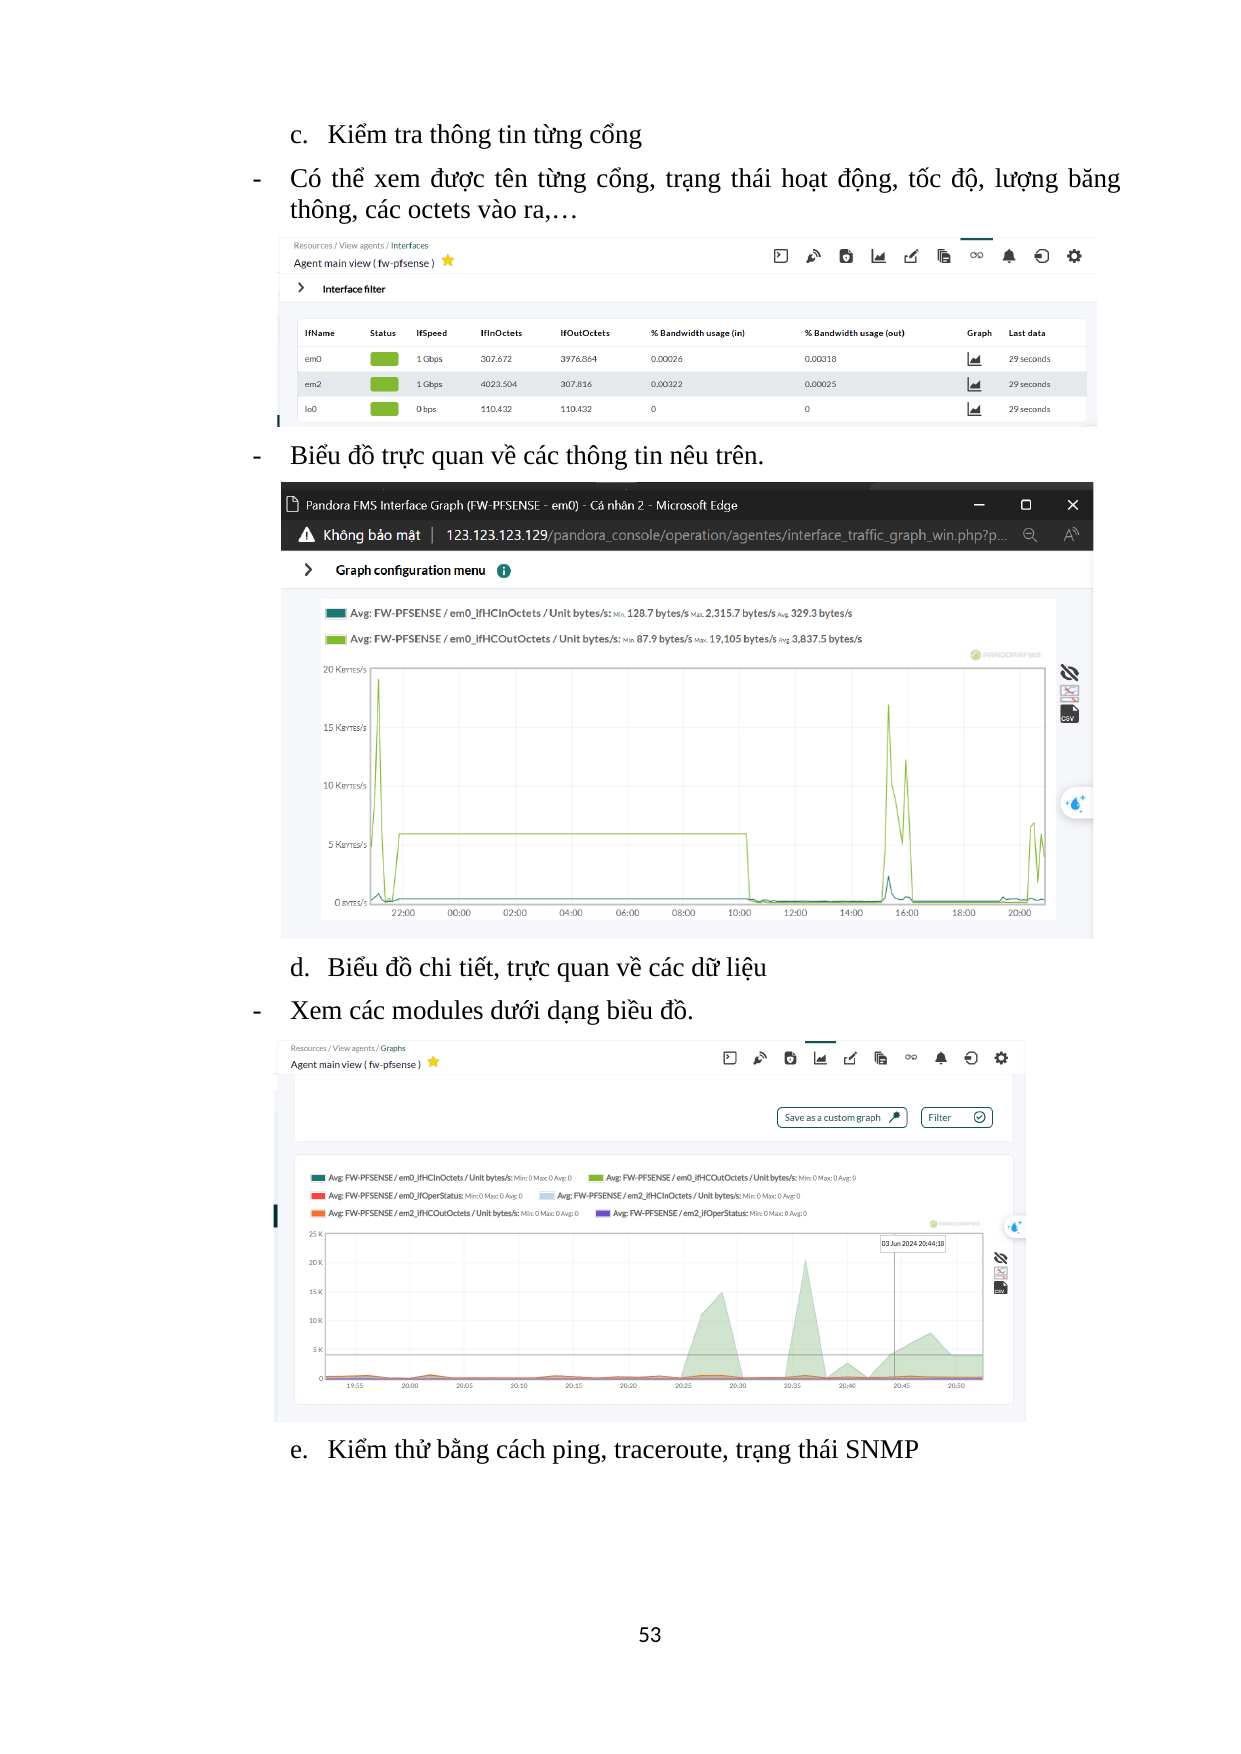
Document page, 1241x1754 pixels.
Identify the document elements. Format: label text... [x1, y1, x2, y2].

list Kiểm tra thông tin từng cổng [290, 118, 1122, 149]
picture [277, 236, 1098, 427]
picture [273, 1038, 1026, 1422]
list Xem các modules dưới dạng biều đồ. [252, 994, 1122, 1026]
list Biểu đồ trực quan về các thông tin nêu trên. [252, 439, 1122, 470]
list Biểu đồ chi tiết, trực quan về các dữ liệu [290, 951, 1122, 982]
list Kiểm thử bằng cách ping, traceroute, trạng thái SNMP [290, 1434, 1122, 1465]
picture [281, 482, 1094, 939]
list Có thể xem được tên từng cổng, trạng thái hoạt động, tốc độ, lượng băng thông, các octets vào ra,… [252, 162, 1122, 224]
